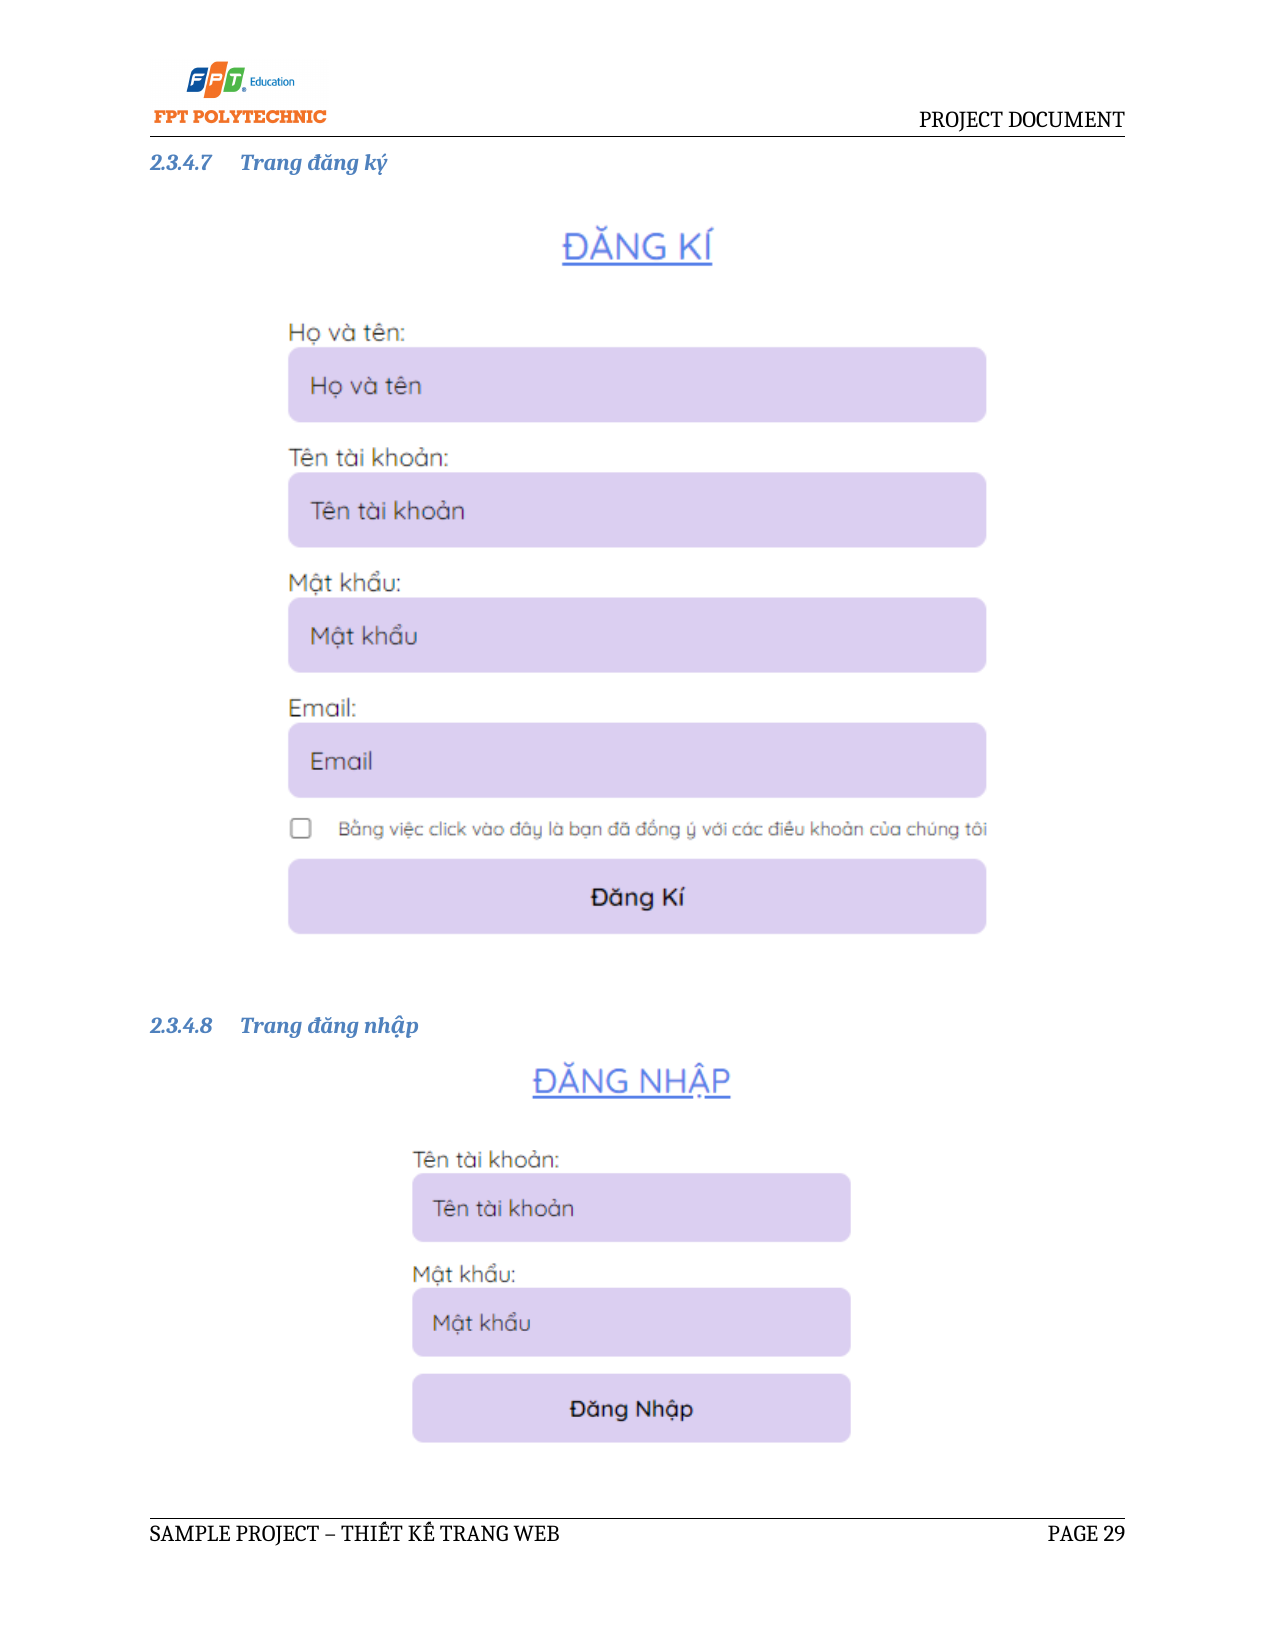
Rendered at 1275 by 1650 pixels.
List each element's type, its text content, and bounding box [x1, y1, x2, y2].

subtitle Trang đăng ký [150, 150, 1125, 176]
subtitle Trang đăng nhập [150, 1013, 1125, 1039]
picture [229, 180, 1046, 989]
picture [371, 1043, 904, 1480]
picture [150, 59, 329, 128]
